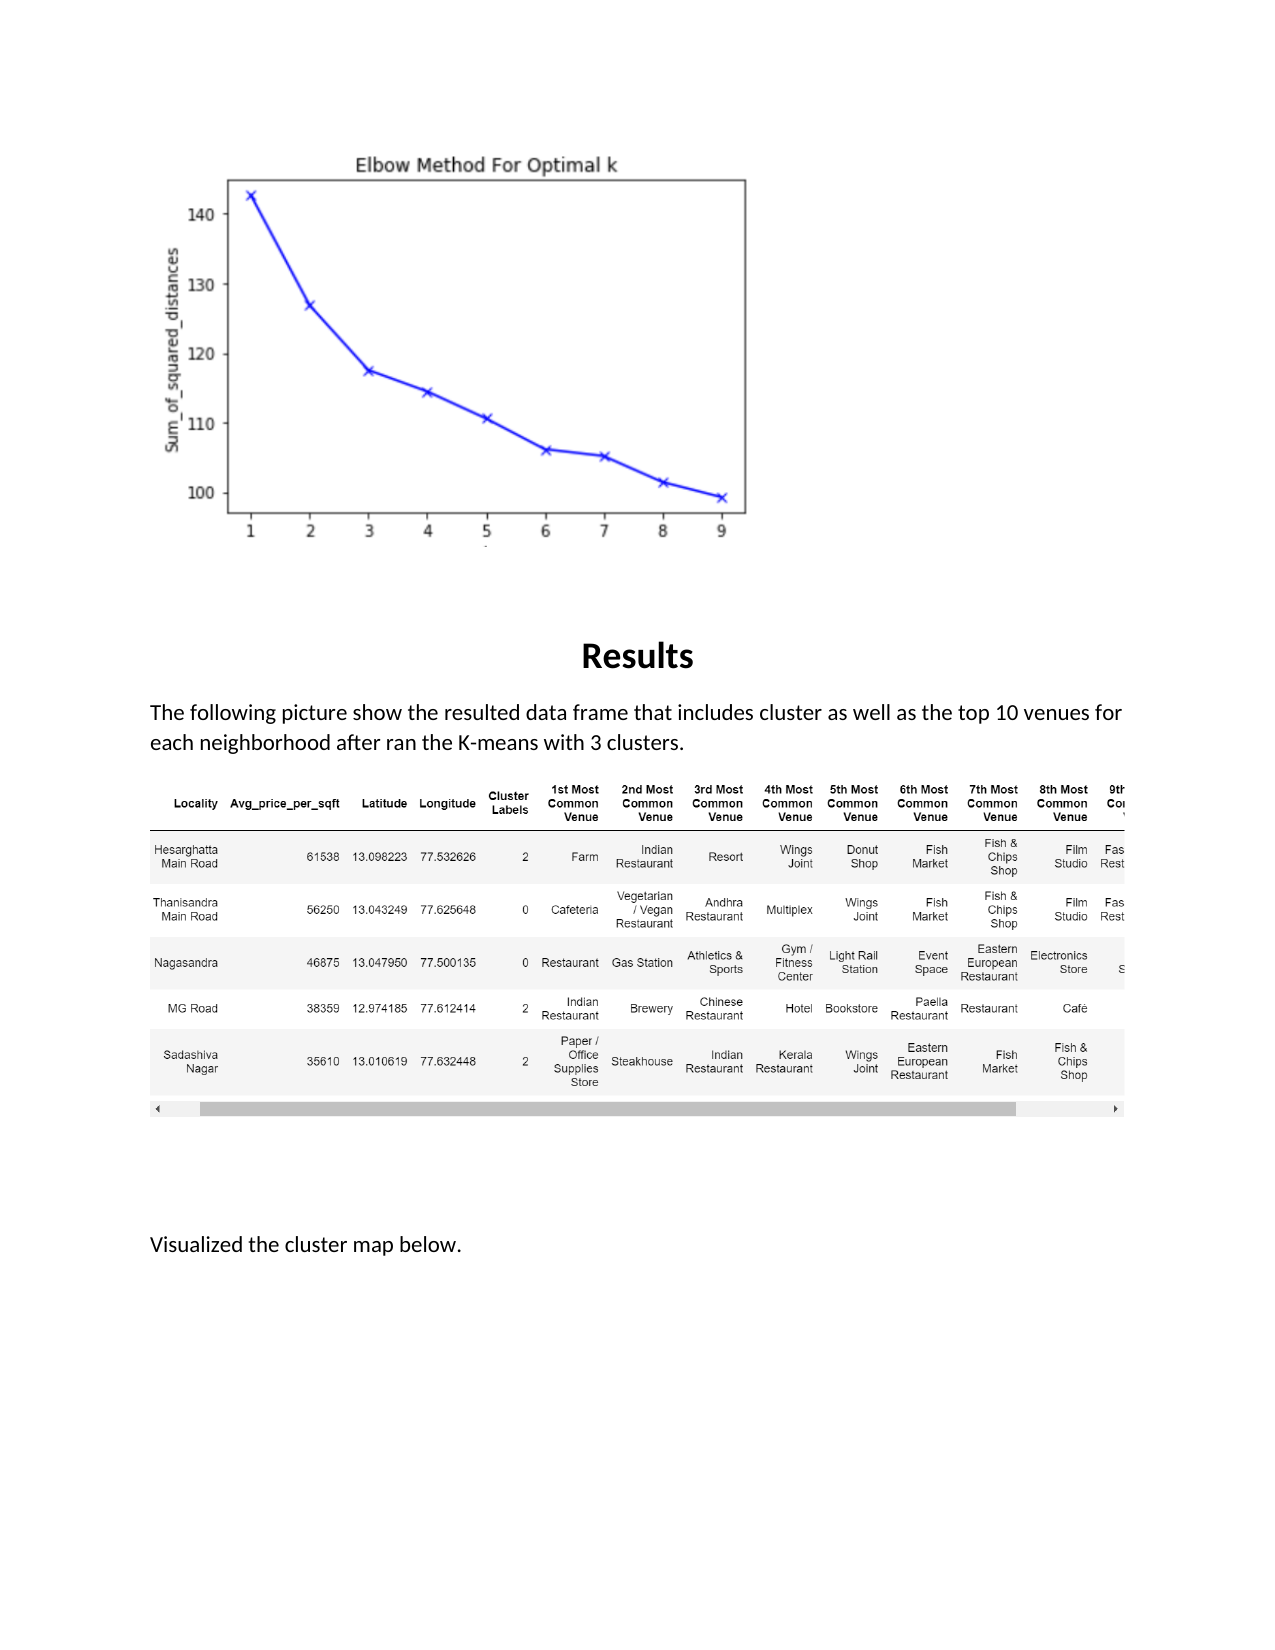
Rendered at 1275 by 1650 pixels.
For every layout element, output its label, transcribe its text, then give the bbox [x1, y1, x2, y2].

picture [150, 775, 1125, 1118]
text The following picture show the resulted data frame that includes cluster as well as the top 10 venues for each neighborhood after ran the K-means with 3 clusters. [150, 698, 1125, 756]
text Visualized the cluster map below. [150, 1230, 1125, 1258]
picture [150, 150, 760, 547]
text Results [150, 632, 1125, 678]
